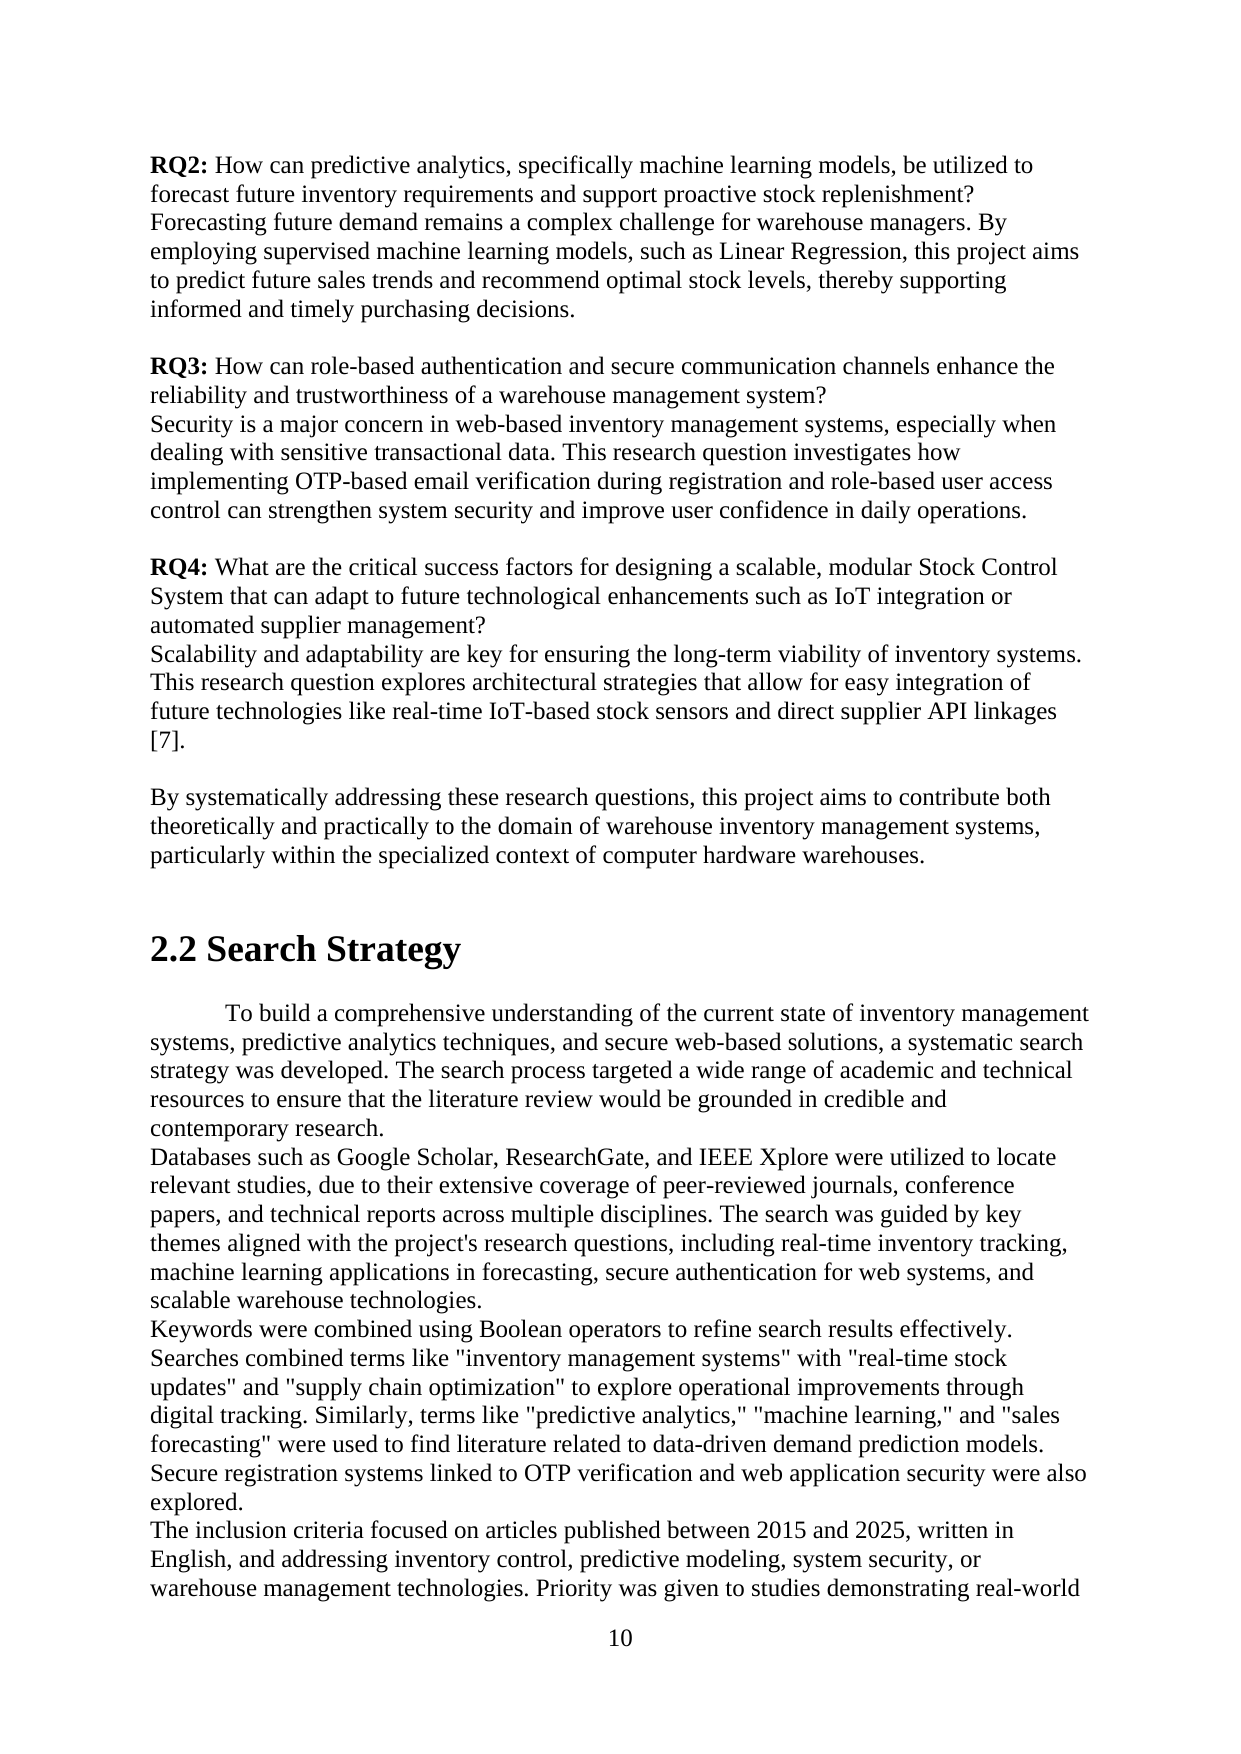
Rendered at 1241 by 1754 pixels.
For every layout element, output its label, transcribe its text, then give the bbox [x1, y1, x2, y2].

text 2.2 Search Strategy [150, 926, 1090, 969]
text RQ2: How can predictive analytics, specifically machine learning models, be utilized to forecast future inventory requirements and support proactive stock replenishment? Forecasting future demand remains a complex challenge for warehouse managers. By employing supervised machine learning models, such as Linear Regression, this project aims to predict future sales trends and recommend optimal stock levels, thereby supporting informed and timely purchasing decisions. [150, 150, 1090, 322]
text Databases such as Google Scholar, ResearchGate, and IEEE Xplore were utilized to locate relevant studies, due to their extensive coverage of peer-reviewed journals, conference papers, and technical reports across multiple disciplines. The search was guided by key themes aligned with the project's research questions, including real-time inventory tracking, machine learning applications in forecasting, secure authentication for web systems, and scalable warehouse technologies. [150, 1142, 1090, 1314]
text To build a comprehensive understanding of the current state of inventory management systems, predictive analytics techniques, and secure web-based solutions, a systematic search strategy was developed. The search process targeted a wide range of academic and technical resources to ensure that the literature review would be grounded in credible and contemporary research. [150, 998, 1090, 1142]
text Keywords were combined using Boolean operators to refine search results effectively. Searches combined terms like "inventory management systems" with "real-time stock updates" and "supply chain optimization" to explore operational improvements through digital tracking. Similarly, terms like "predictive analytics," "machine learning," and "sales forecasting" were used to find literature related to data-driven demand prediction models. Secure registration systems linked to OTP verification and web application security were also explored. [150, 1314, 1090, 1516]
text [150, 1516, 1090, 1602]
text RQ3: How can role-based authentication and secure communication channels enhance the reliability and trustworthiness of a warehouse management system? Security is a major concern in web-based inventory management systems, especially when dealing with sensitive transactional data. This research question investigates how implementing OTP-based email verification during registration and role-based user access control can strengthen system security and improve user confidence in daily operations. [150, 351, 1090, 524]
text By systematically addressing these research questions, this project aims to contribute both theoretically and practically to the domain of warehouse inventory management systems, particularly within the specialized context of computer hardware warehouses. [150, 782, 1090, 869]
text RQ4: What are the critical success factors for designing a scalable, modular Stock Control System that can adapt to future technological enhancements such as IoT integration or automated supplier management? Scalability and adaptability are key for ensuring the long-term viability of inventory systems. This research question explores architectural strategies that allow for easy integration of future technologies like real-time IoT-based stock sensors and direct supplier API linkages [7]. [150, 552, 1090, 754]
